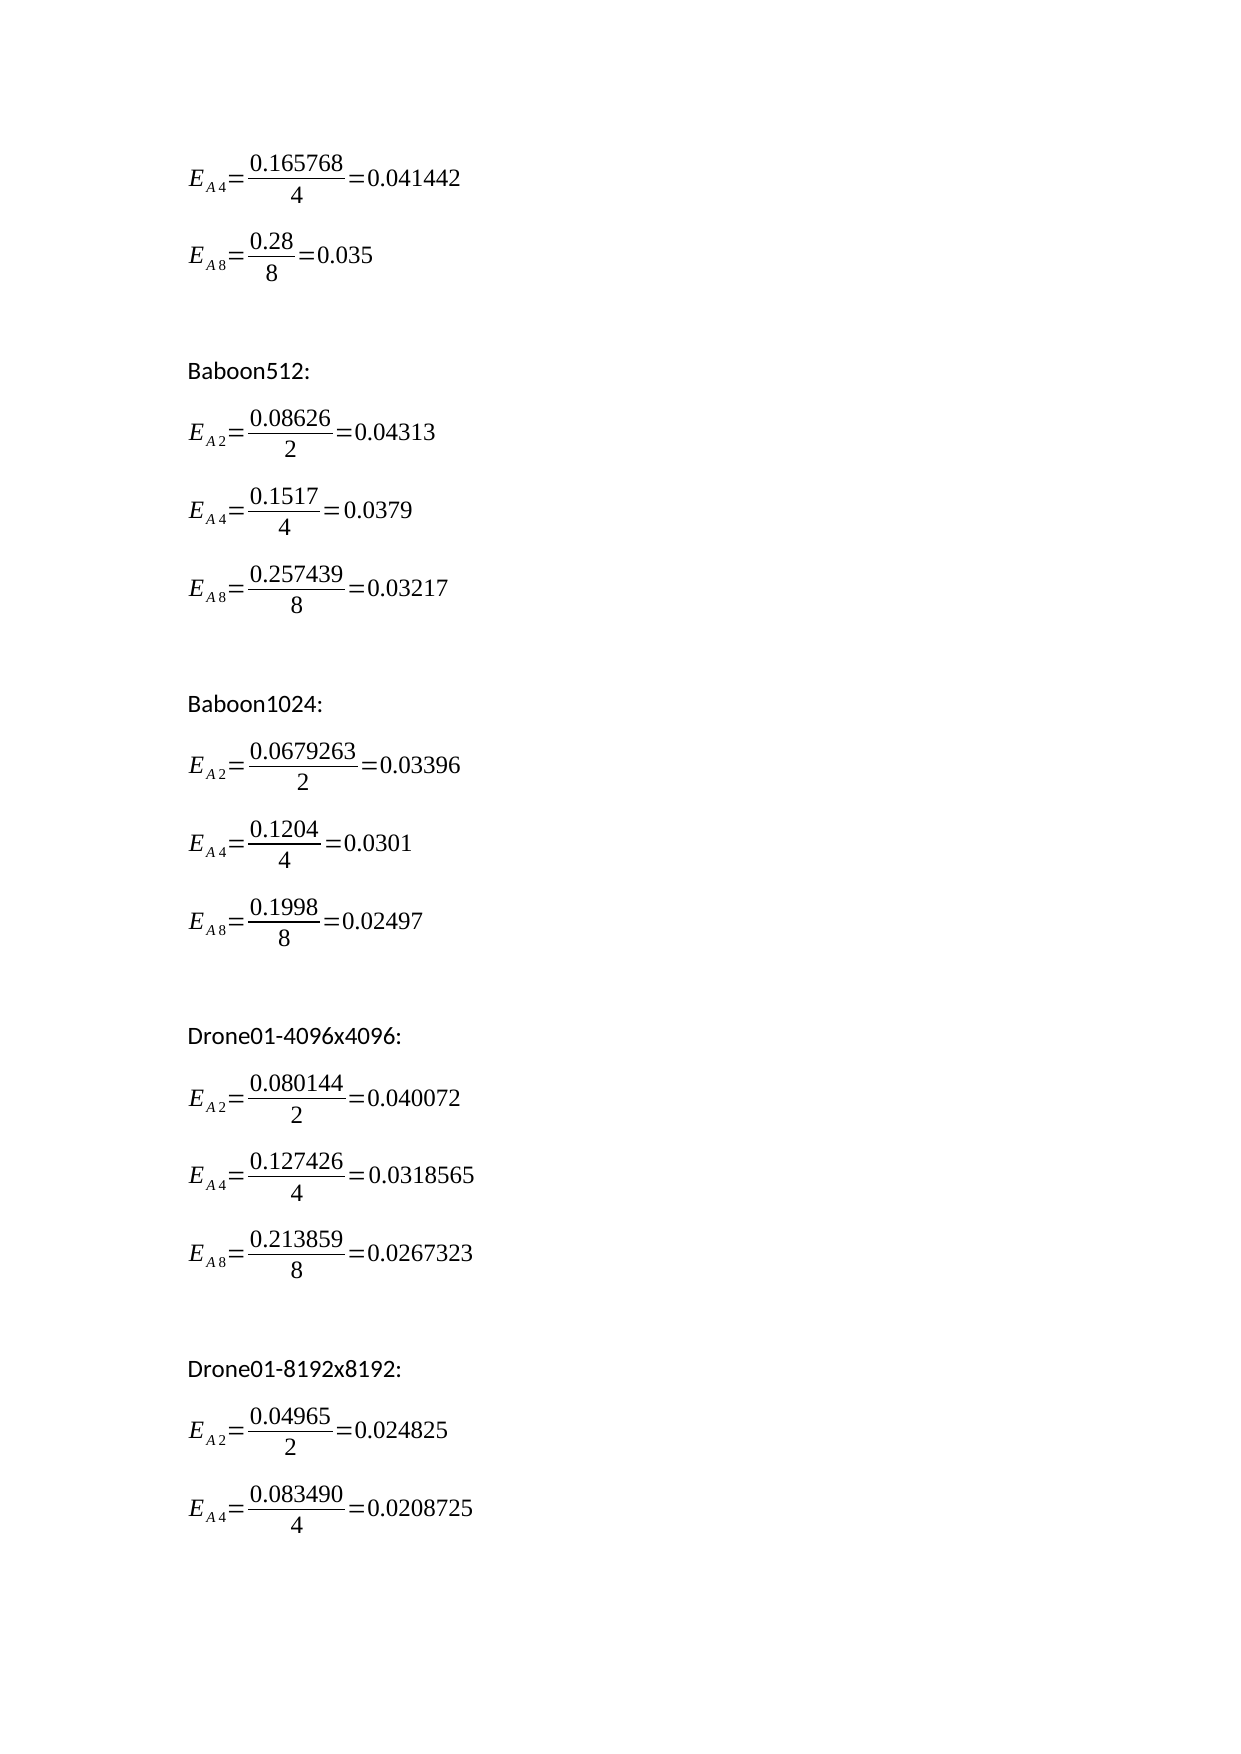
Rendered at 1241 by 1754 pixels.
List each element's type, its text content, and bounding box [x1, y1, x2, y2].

text Drone01-8192x8192: [187, 1353, 1053, 1383]
text Baboon1024: [187, 688, 1053, 718]
text Baboon512: [187, 355, 1053, 386]
text Drone01-4096x4096: [187, 1020, 1053, 1051]
